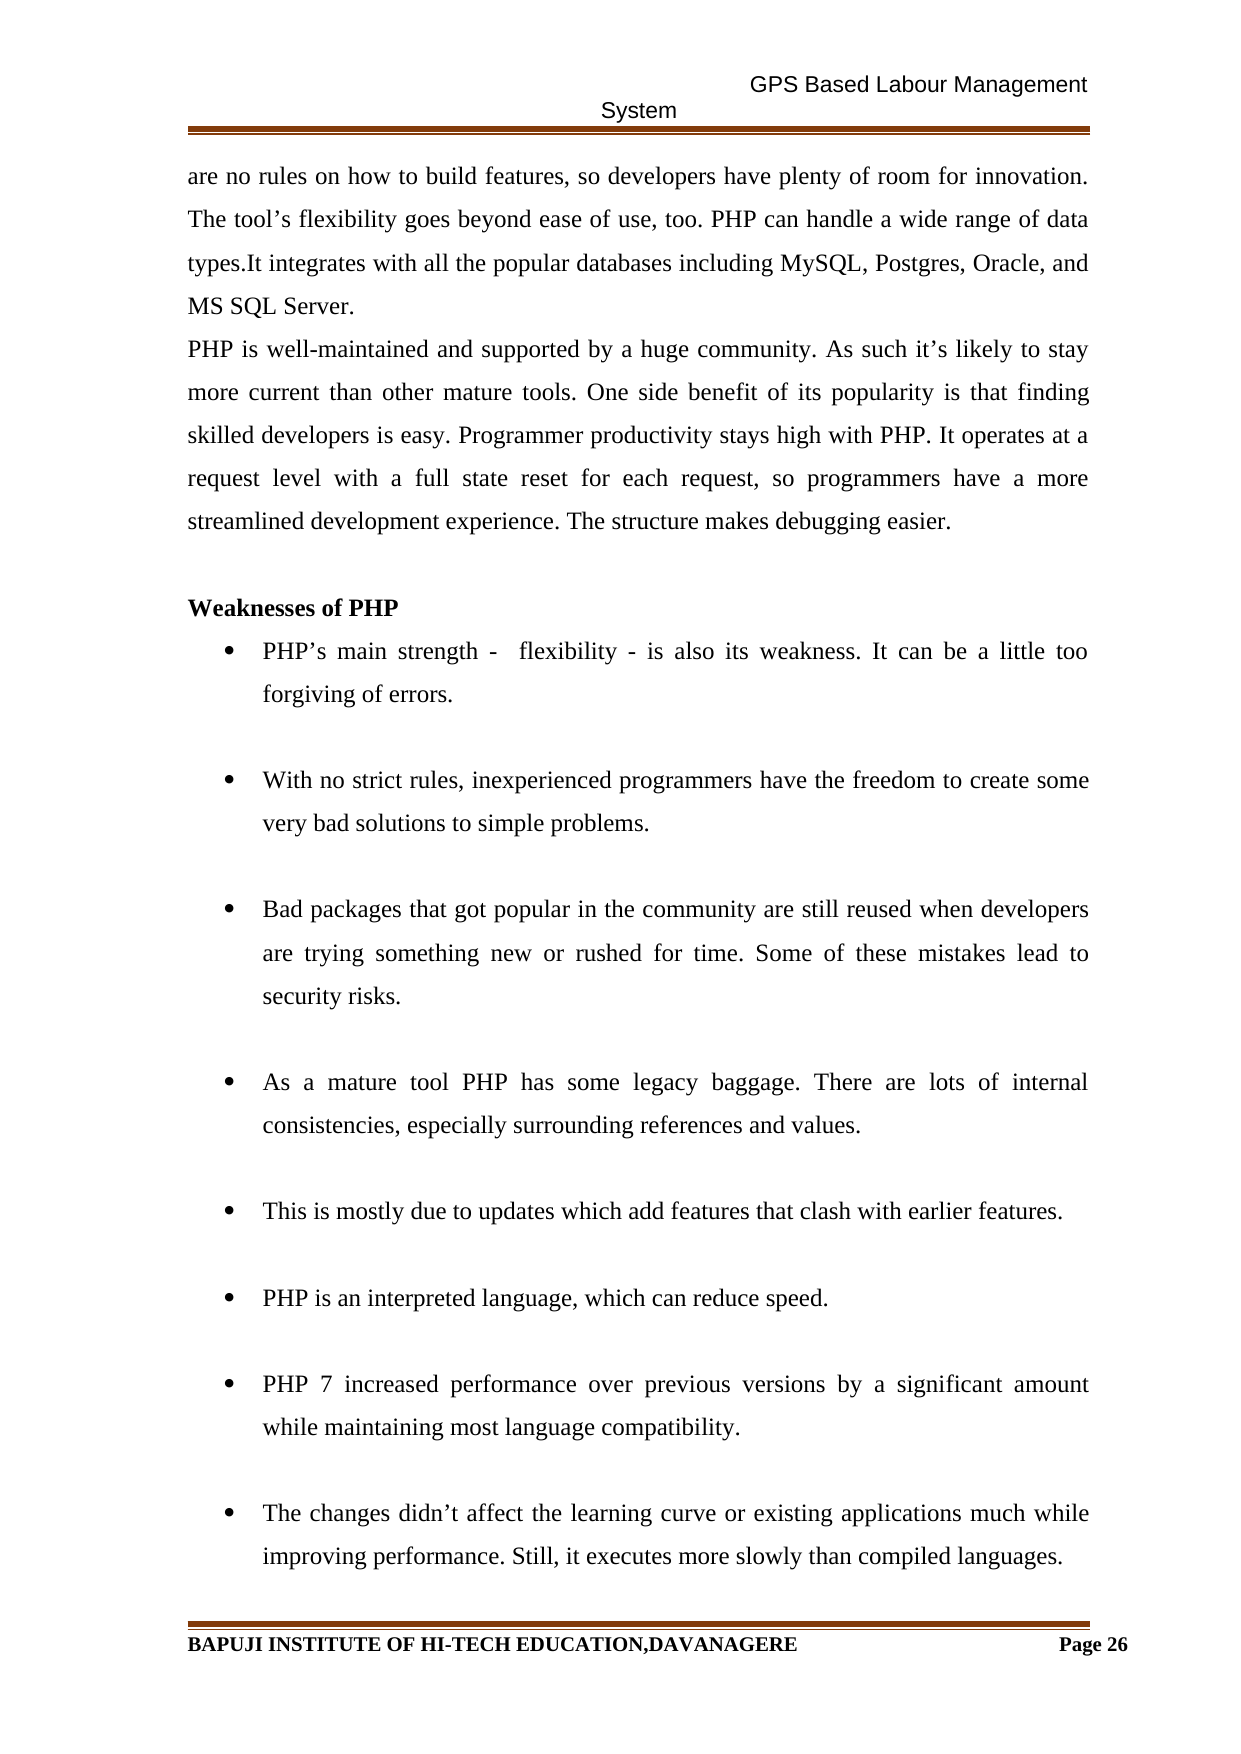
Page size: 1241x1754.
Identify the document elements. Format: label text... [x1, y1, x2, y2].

list PHP’s main strength - flexibility - is also its weakness. It can be a little too forgiving of errors. [225, 636, 1090, 708]
text PHP is well-maintained and supported by a huge community. As such it’s likely to stay more current than other mature tools. One side benefit of its popularity is that finding skilled developers is easy. Programmer productivity stays high with PHP. It operates at a request level with a full state reset for each request, so programmers have a more streamlined development experience. The structure makes debugging easier. [187, 334, 1090, 535]
list PHP 7 increased performance over previous versions by a significant amount while maintaining most language compatibility. [225, 1369, 1090, 1441]
text Weaknesses of PHP [187, 593, 1090, 621]
list This is mostly due to updates which add features that clash with earlier features. [225, 1196, 1090, 1225]
list Bad packages that got popular in the community are still reused when developers are trying something new or rushed for time. Some of these mistakes lead to security risks. [225, 894, 1090, 1009]
list As a mature tool PHP has some legacy baggage. There are lots of internal consistencies, especially surrounding references and values. [225, 1067, 1090, 1139]
list PHP is an interpreted language, which can reduce speed. [225, 1283, 1090, 1311]
list With no strict rules, inexperienced programmers have the freedom to create some very bad solutions to simple problems. [225, 765, 1090, 837]
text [187, 161, 1090, 319]
list The changes didn’t affect the learning curve or existing applications much while improving performance. Still, it executes more slowly than compiled languages. [225, 1498, 1090, 1570]
